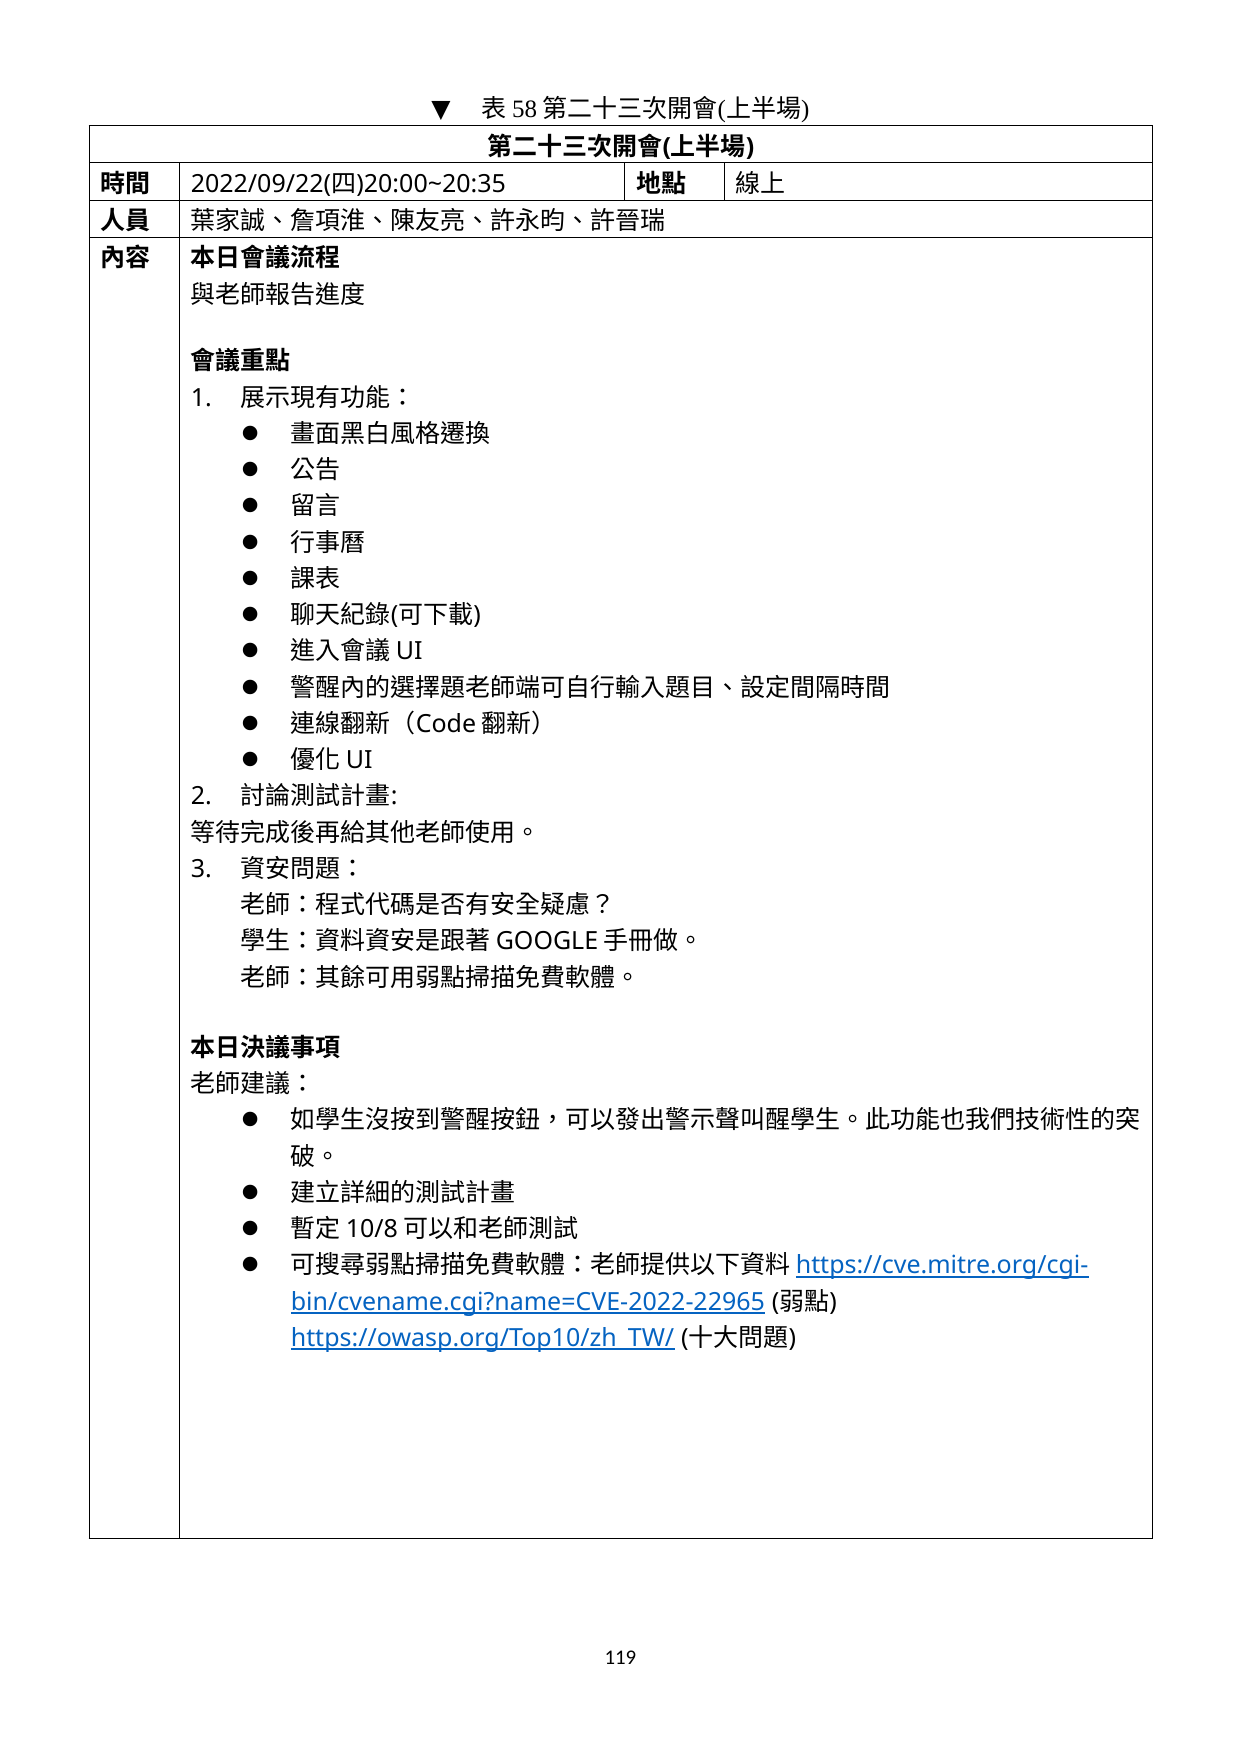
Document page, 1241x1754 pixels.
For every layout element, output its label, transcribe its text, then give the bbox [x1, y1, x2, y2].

table_header 第二十三次開會(上半場) [90, 126, 1152, 162]
table_cell 本日會議流程 與老師報告進度 會議重點 展示現有功能： 畫面黑白風格遷換 公告 留言 行事曆 課表 聊天紀錄(可下載) 進入會議UI 警醒內的選擇題老師端可自行輸入題目、設定間隔時間 連線翻新（Code翻新） 優化UI 討論測試計畫: 等待完成後再給其他老師使用。 資安問題： 老師：程式代碼是否有安全疑慮？ 學生：資料資安是跟著GOOGLE手冊做。 老師：其餘可用弱點掃描免費軟體。 本日決議事項 老師建議： 如學生沒按到警醒按鈕，可以發出警示聲叫醒學生。此功能也我們技術性的突破。 建立詳細的測試計畫 暫定10/8可以和老師測試 可搜尋弱點掃描免費軟體：老師提供以下資料https://cve.mitre.org/cgi-bin/cvename.cgi?name=CVE-2022-22965 (弱點) https://owasp.org/Top10/zh_TW/ (十大問題) [180, 238, 1152, 1538]
table_cell 內容 [90, 238, 179, 1538]
table_cell 地點 [625, 163, 724, 199]
table_cell 線上 [725, 163, 1152, 199]
table_cell 人員 [90, 201, 179, 237]
table_cell 時間 [90, 163, 179, 199]
list 表 58 第二十三次開會(上半場) [89, 89, 1152, 125]
table_cell 2022/09/22(四)20:00~20:35 [180, 163, 624, 199]
table_cell 葉家誠、詹項淮、陳友亮、許永昀、許晉瑞 [180, 201, 1152, 237]
